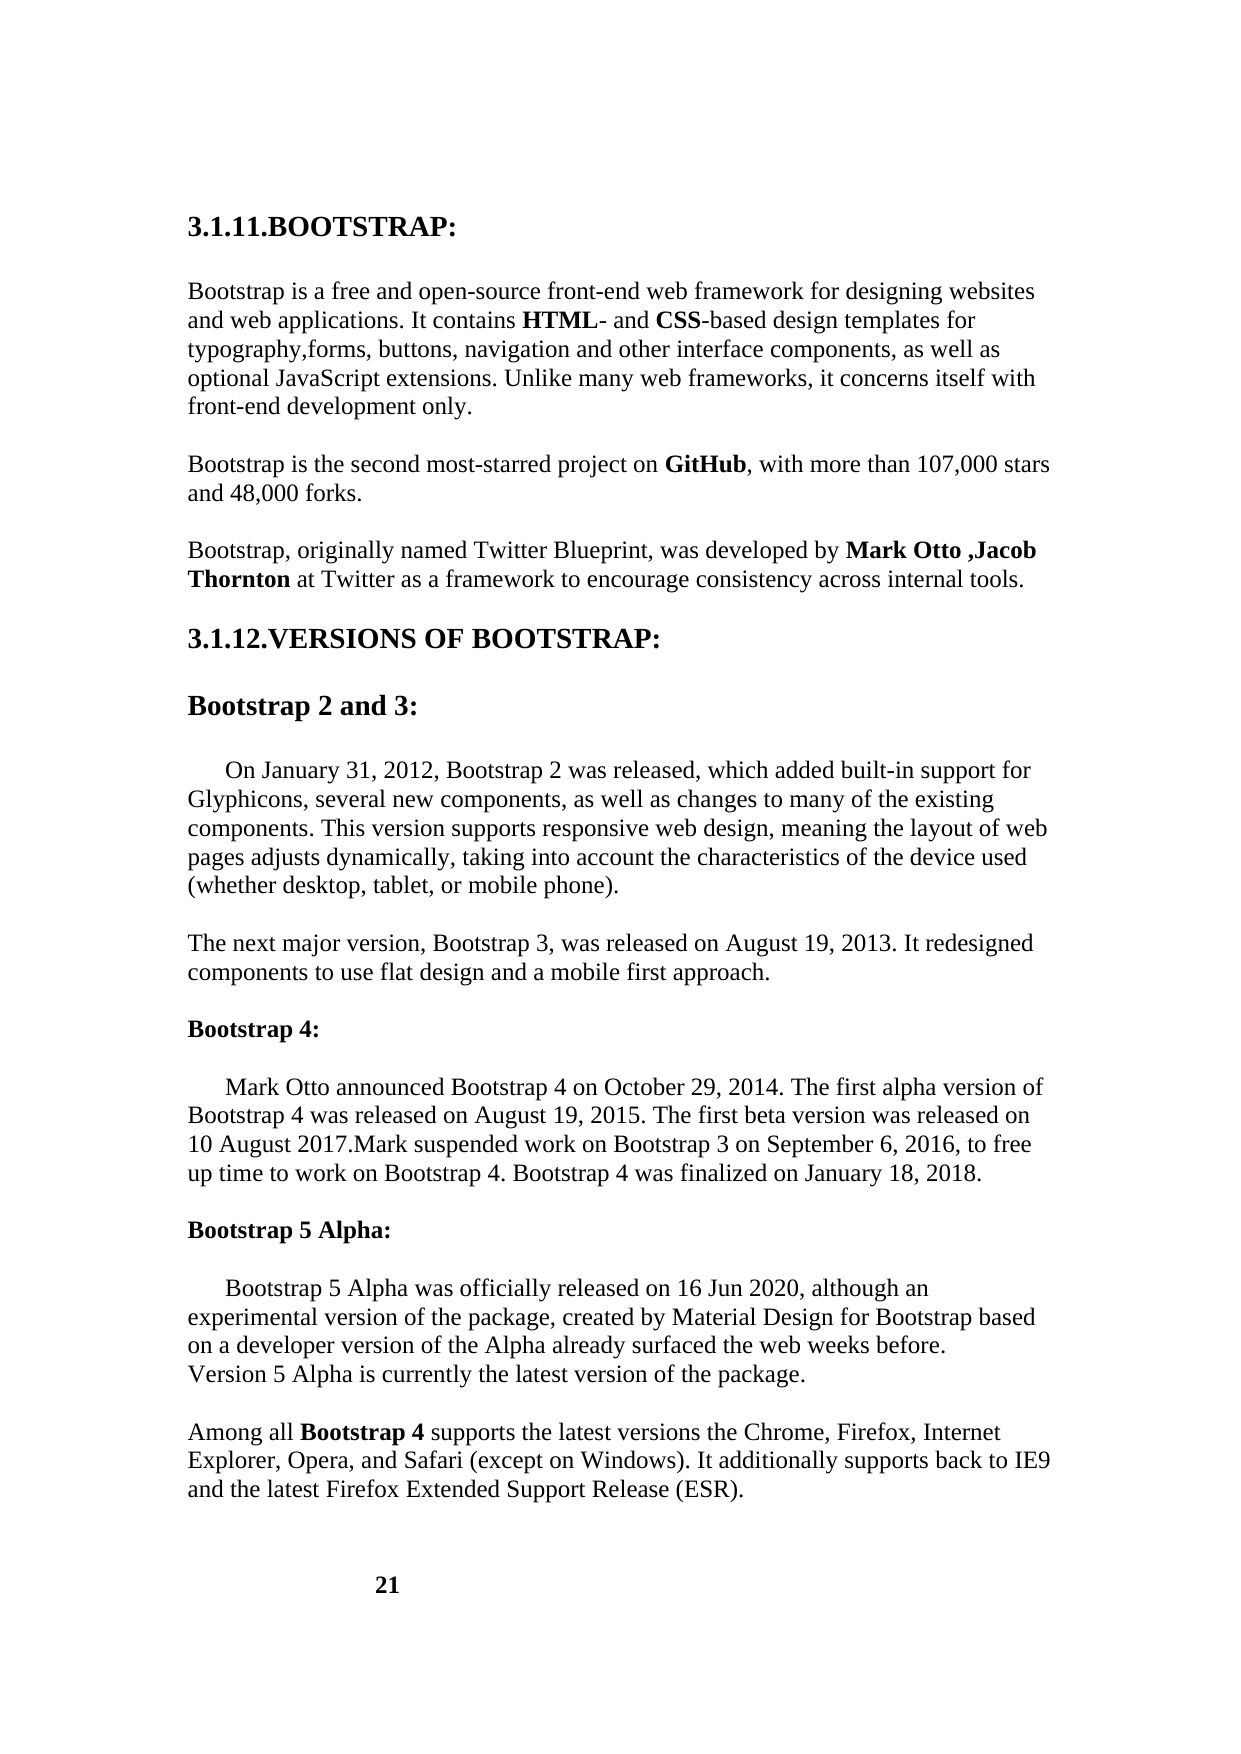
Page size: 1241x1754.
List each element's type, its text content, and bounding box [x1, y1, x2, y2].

text Among all Bootstrap 4 supports the latest versions the Chrome, Firefox, Internet Explorer, Opera, and Safari (except on Windows). It additionally supports back to IE9 and the latest Firefox Extended Support Release (ESR). [187, 1417, 1053, 1503]
text Bootstrap, originally named Twitter Blueprint, was developed by Mark Otto ,Jacob [187, 535, 1053, 564]
text 21 [187, 1570, 1053, 1599]
text Bootstrap 5 Alpha: [187, 1216, 1053, 1244]
text Bootstrap is the second most-starred project on GitHub, with more than 107,000 stars [187, 449, 1053, 478]
text Bootstrap is a free and open-source front-end web framework for designing websites [187, 276, 1053, 305]
text Mark Otto announced Bootstrap 4 on October 29, 2014. The first alpha version of Bootstrap 4 was released on August 19, 2015. The first beta version was released on 10 August 2017.Mark suspended work on Bootstrap 3 on September 6, 2016, to free up time to work on Bootstrap 4. Bootstrap 4 was finalized on January 18, 2018. [187, 1072, 1053, 1187]
text and 48,000 forks. [187, 478, 1053, 506]
text 3.1.12.VERSIONS OF BOOTSTRAP: [187, 621, 1053, 655]
text Bootstrap 4: [187, 1014, 1053, 1043]
text Version 5 Alpha is currently the latest version of the package. [187, 1359, 1053, 1388]
text 3.1.11.BOOTSTRAP: [187, 209, 1053, 243]
text The next major version, Bootstrap 3, was released on August 19, 2013. It redesigned components to use flat design and a mobile first approach. [187, 928, 1053, 986]
text Bootstrap 5 Alpha was officially released on 16 Jun 2020, although an experimental version of the package, created by Material Design for Bootstrap based on a developer version of the Alpha already surfaced the web weeks before. [187, 1273, 1053, 1359]
text and web applications. It contains HTML- and CSS-based design templates for typography,forms, buttons, navigation and other interface components, as well as optional JavaScript extensions. Unlike many web frameworks, it concerns itself with front-end development only. [187, 305, 1053, 420]
text Thornton at Twitter as a framework to encourage consistency across internal tools. [187, 564, 1053, 593]
text On January 31, 2012, Bootstrap 2 was released, which added built-in support for Glyphicons, several new components, as well as changes to many of the existing components. This version supports responsive web design, meaning the layout of web pages adjusts dynamically, taking into account the characteristics of the device used (whether desktop, tablet, or mobile phone). [187, 756, 1053, 899]
text Bootstrap 2 and 3: [187, 688, 1053, 722]
